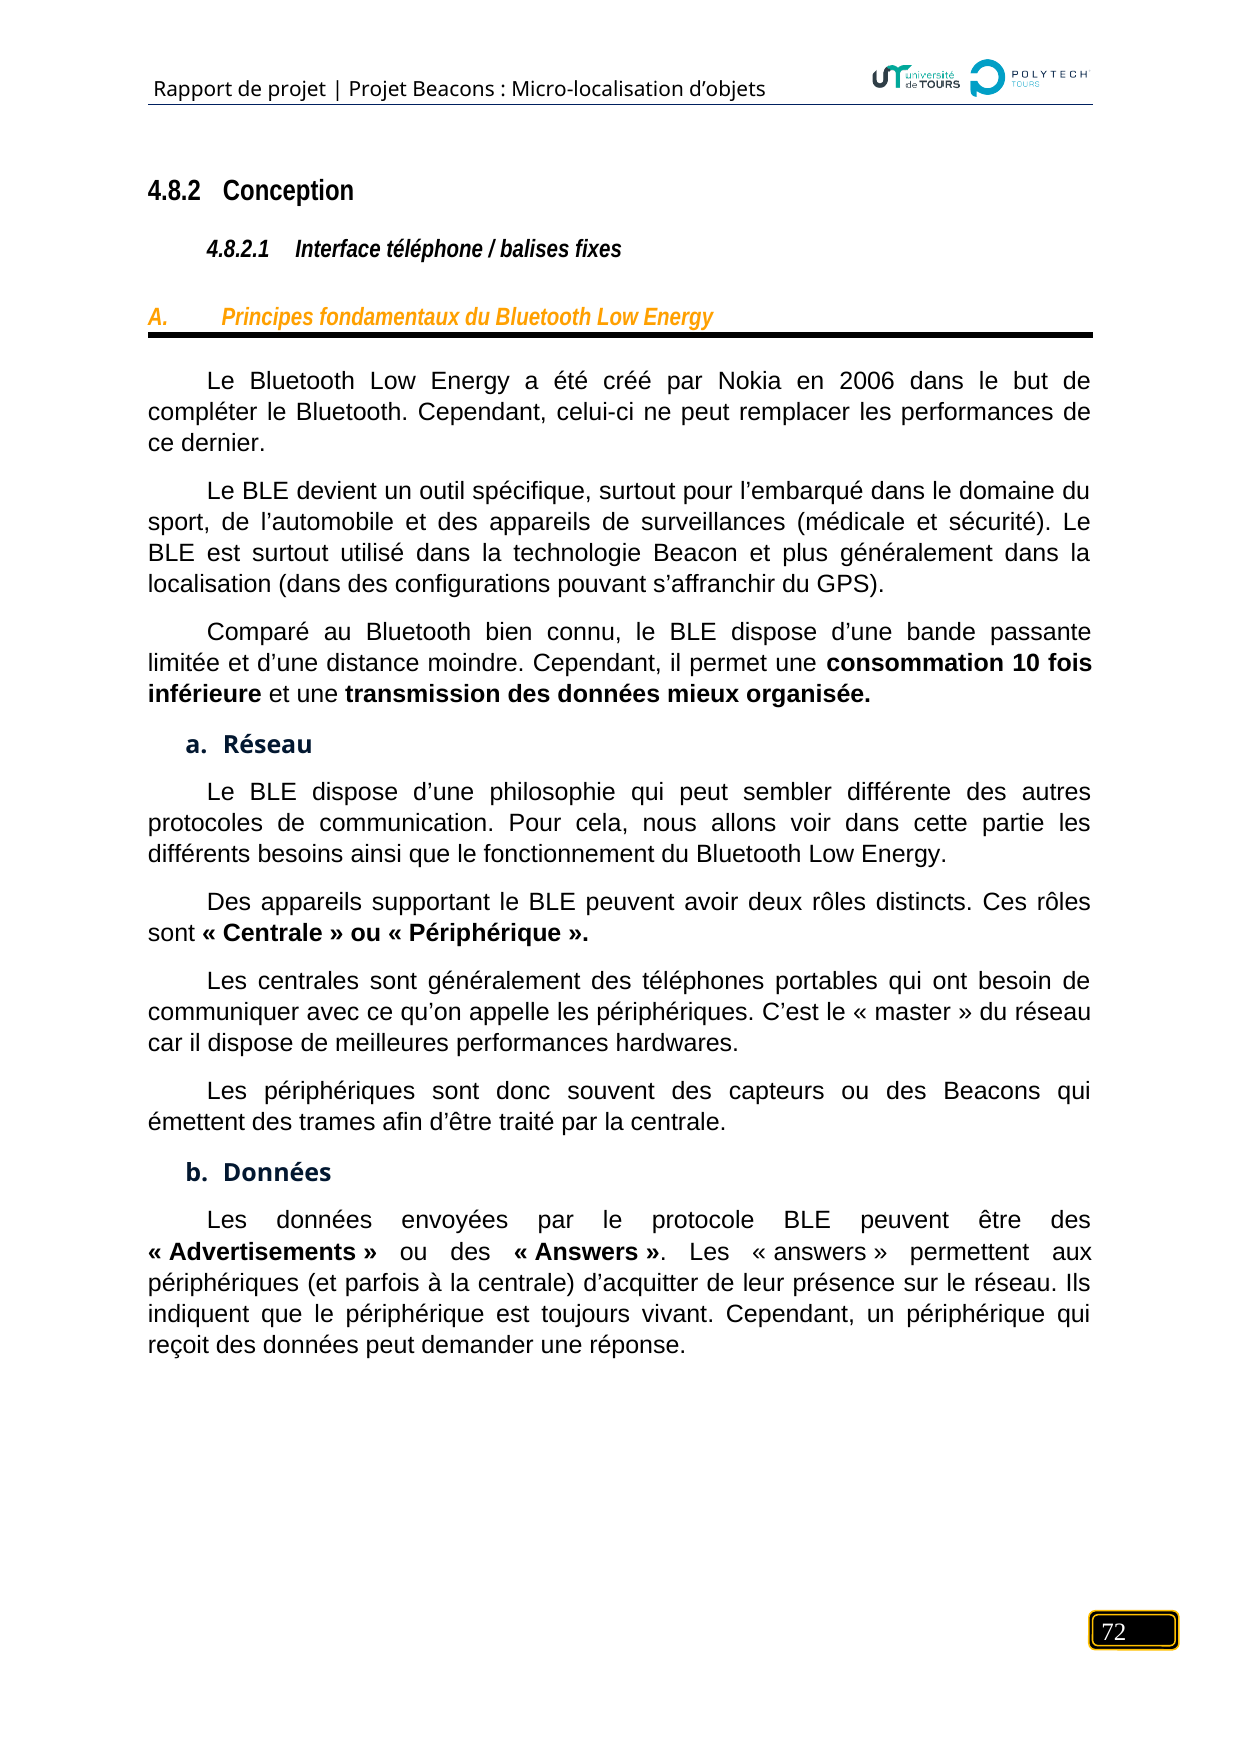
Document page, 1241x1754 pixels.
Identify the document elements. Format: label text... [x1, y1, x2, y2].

text Les centrales sont généralement des téléphones portables qui ont besoin de communiquer avec ce qu’on appelle les périphériques. C’est le « master » du réseau car il dispose de meilleures performances hardwares. [148, 966, 1093, 1057]
text Des appareils supportant le BLE peuvent avoir deux rôles distincts. Ces rôles sont « Centrale » ou « Périphérique ». [148, 887, 1093, 947]
text Les périphériques sont donc souvent des capteurs ou des Beacons qui émettent des trames afin d’être traité par la centrale. [148, 1076, 1093, 1135]
picture [977, 59, 1096, 97]
picture [970, 59, 981, 70]
text Le Bluetooth Low Energy a été créé par Nokia en 2006 dans le but de compléter le Bluetooth. Cependant, celui-ci ne peut remplacer les performances de ce dernier. [148, 366, 1093, 457]
subtitle Conception [148, 173, 1093, 206]
subtitle Principes fondamentaux du Bluetooth Low Energy [148, 302, 1093, 332]
text Le BLE devient un outil spécifique, surtout pour l’embarqué dans le domaine du sport, de l’automobile et des appareils de surveillances (médicale et sécurité). Le BLE est surtout utilisé dans la technologie Beacon et plus généralement dans la localisation (dans des configurations pouvant s’affranchir du GPS). [148, 476, 1093, 597]
subtitle Interface téléphone / balises fixes [207, 234, 1093, 262]
picture [970, 67, 998, 87]
picture [872, 65, 962, 89]
text Le BLE dispose d’une philosophie qui peut sembler différente des autres protocoles de communication. Pour cela, nous allons voir dans cette partie les différents besoins ainsi que le fonctionnement du Bluetooth Low Energy. [148, 777, 1093, 868]
text Comparé au Bluetooth bien connu, le BLE dispose d’une bande passante limitée et d’une distance moindre. Cependant, il permet une consommation 10 fois inférieure et une transmission des données mieux organisée. [148, 616, 1093, 707]
text Les données envoyées par le protocole BLE peuvent être des « Advertisements » ou des « Answers ». Les « answers » permettent aux périphériques (et parfois à la centrale) d’acquitter de leur présence sur le réseau. Ils indiquent que le périphérique est toujours vivant. Cependant, un périphérique qui reçoit des données peut demander une réponse. [148, 1205, 1093, 1358]
subtitle Données [185, 1154, 1093, 1188]
subtitle Réseau [185, 726, 1093, 760]
